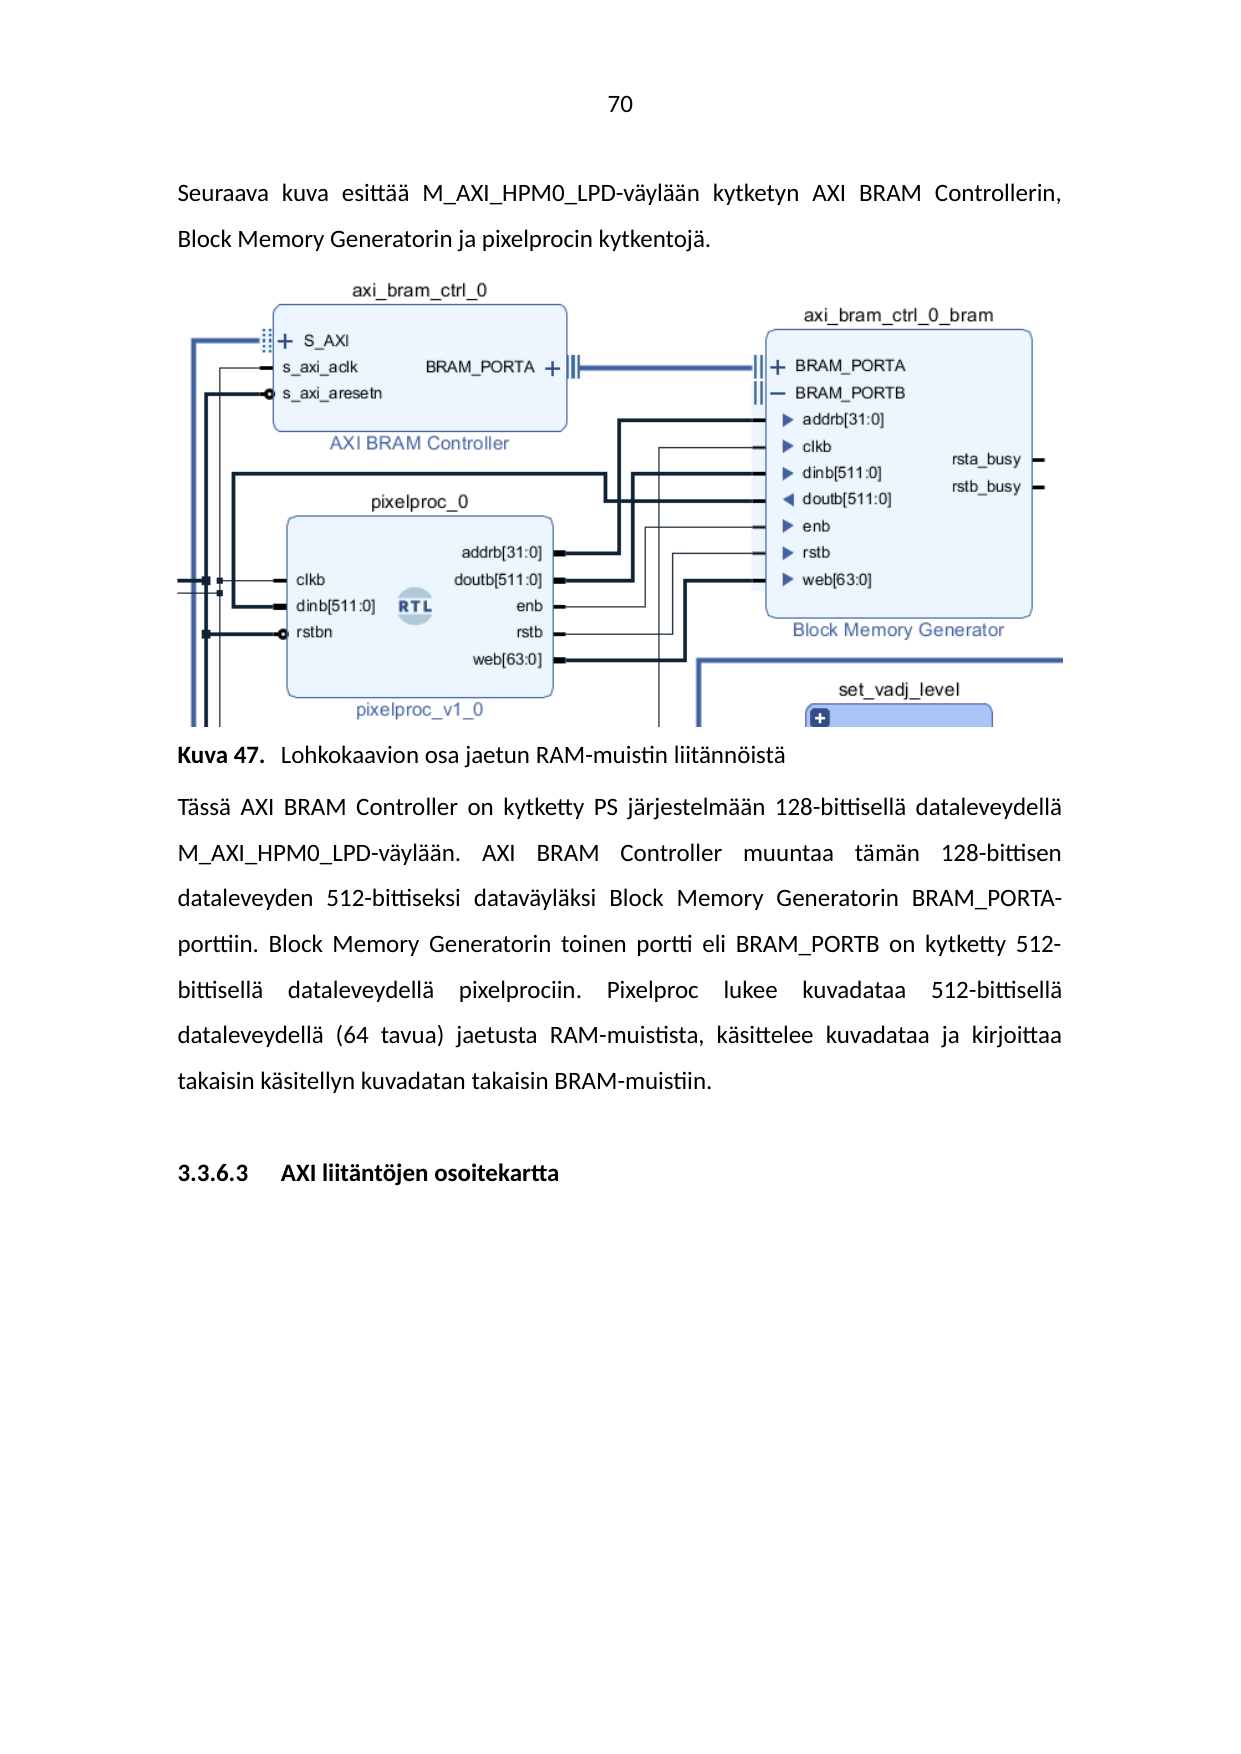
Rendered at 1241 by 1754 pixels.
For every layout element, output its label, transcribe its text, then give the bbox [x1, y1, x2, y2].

text Seuraava kuva esittää M_AXI_HPM0_LPD-väylään kytketyn AXI BRAM Controllerin, Block Memory Generatorin ja pixelprocin kytkentojä. [177, 177, 1063, 253]
text Kuva 47. Lohkokaavion osa jaetun RAM-muistin liitännöistä [177, 739, 1063, 770]
subtitle AXI liitäntöjen osoitekartta [177, 1157, 1063, 1187]
picture [177, 268, 1063, 727]
text Tässä AXI BRAM Controller on kytketty PS järjestelmään 128-bittisellä dataleveydellä M_AXI_HPM0_LPD-väylään. AXI BRAM Controller muuntaa tämän 128-bittisen dataleveyden 512-bittiseksi dataväyläksi Block Memory Generatorin BRAM_PORTA-porttiin. Block Memory Generatorin toinen portti eli BRAM_PORTB on kytketty 512-bittisellä dataleveydellä pixelprociin. Pixelproc lukee kuvadataa 512-bittisellä dataleveydellä (64 tavua) jaetusta RAM-muistista, käsittelee kuvadataa ja kirjoittaa takaisin käsitellyn kuvadatan takaisin BRAM-muistiin. [177, 791, 1063, 1096]
